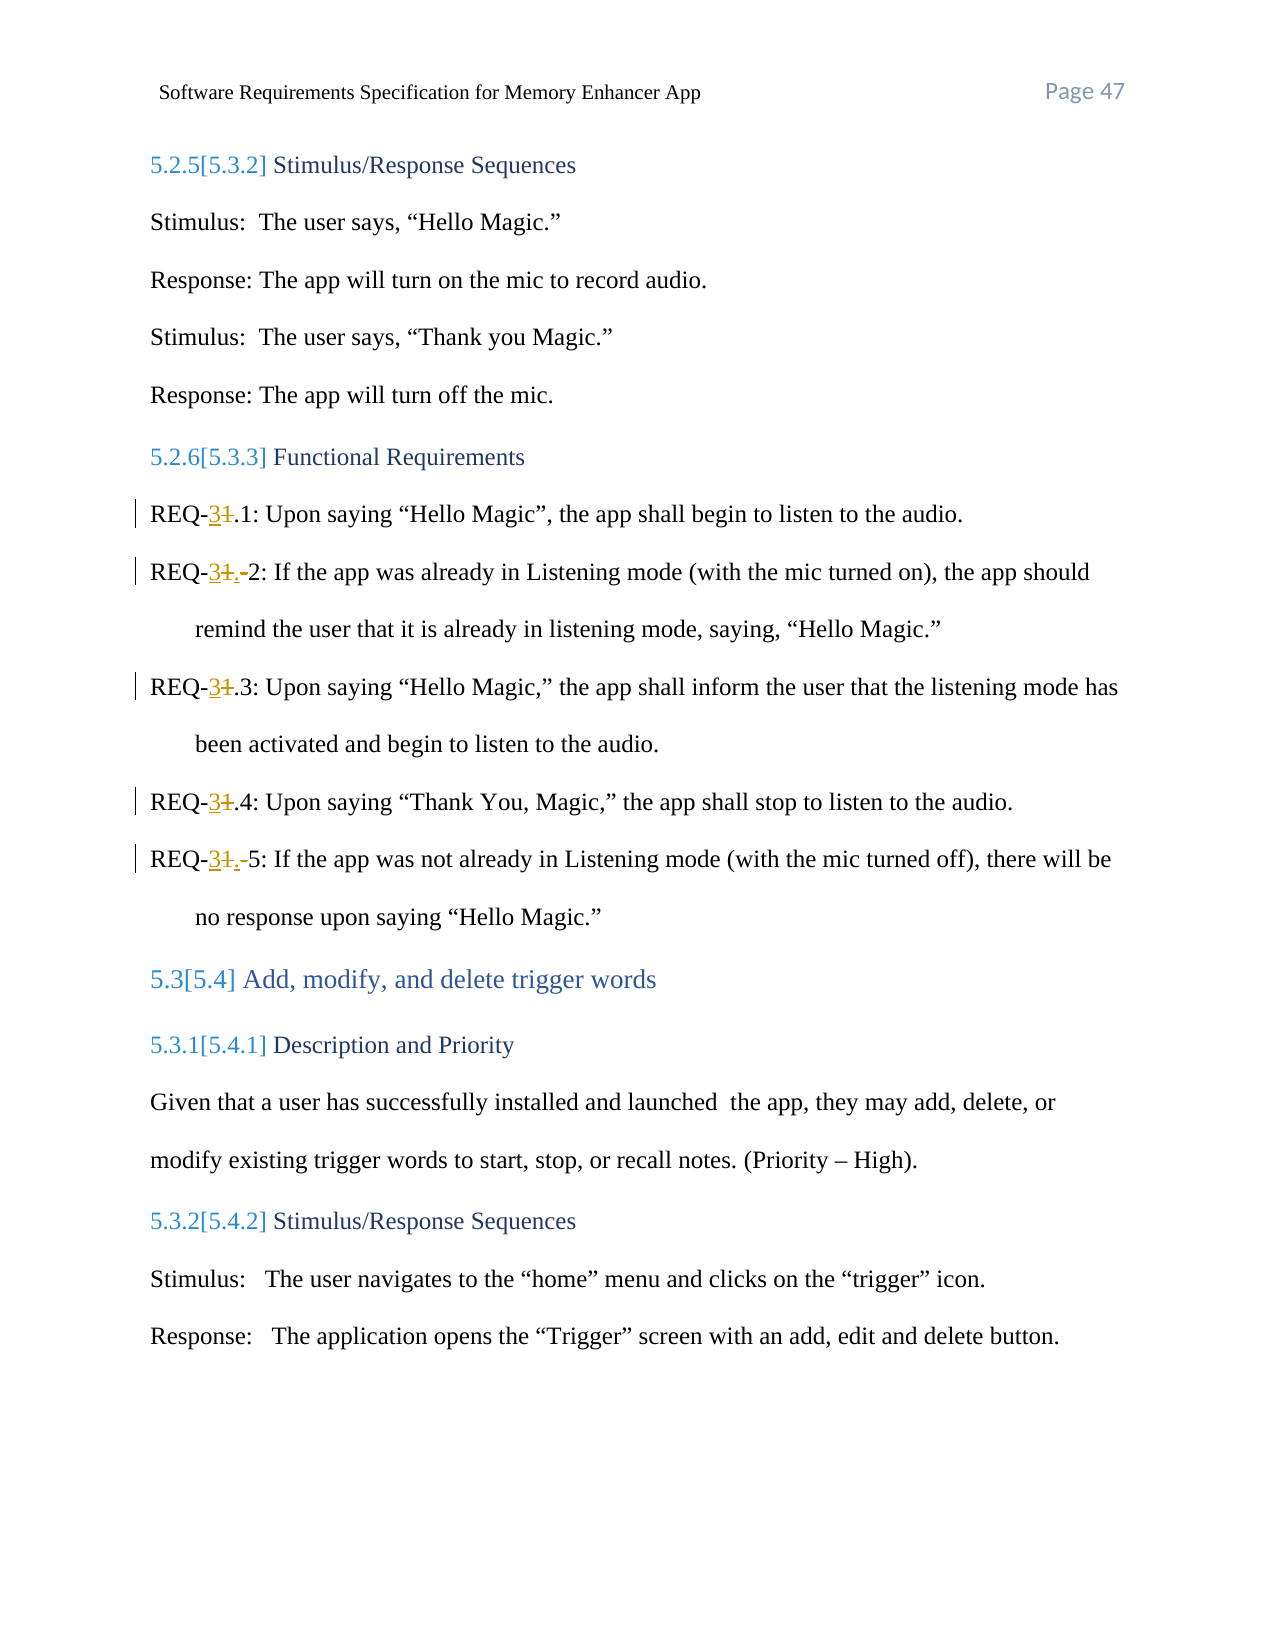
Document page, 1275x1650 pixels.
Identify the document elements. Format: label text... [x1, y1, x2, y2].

text Stimulus: The user says, “Hello Magic.” [150, 207, 1125, 236]
subtitle Stimulus/Response Sequences [150, 1206, 1125, 1235]
text REQ-.3: Upon saying “Hello Magic,” the app shall inform the user that the listening mode has been activated and begin to listen to the audio. [150, 672, 1125, 758]
subtitle Functional Requirements [150, 442, 1125, 470]
text Response: The app will turn on the mic to record audio. [150, 265, 1125, 294]
text REQ-2: If the app was already in Listening mode (with the mic turned on), the app should remind the user that it is already in listening mode, saying, “Hello Magic.” [150, 557, 1125, 643]
subtitle Stimulus/Response Sequences [150, 150, 1125, 179]
text Stimulus: The user says, “Thank you Magic.” [150, 322, 1125, 351]
text Stimulus: The user navigates to the “home” menu and clicks on the “trigger” icon. [150, 1264, 1125, 1293]
text Given that a user has successfully installed and launched the app, they may add, delete, or modify existing trigger words to start, stop, or recall notes. (Priority – High). [150, 1087, 1125, 1173]
text REQ-.4: Upon saying “Thank You, Magic,” the app shall stop to listen to the audio. [150, 787, 1125, 815]
text REQ-5: If the app was not already in Listening mode (with the mic turned off), there will be no response upon saying “Hello Magic.” [150, 844, 1125, 930]
text Response: The app will turn off the mic. [150, 380, 1125, 409]
subtitle Description and Priority [150, 1030, 1125, 1058]
text Response: The application opens the “Trigger” screen with an add, edit and delete button. [150, 1321, 1125, 1350]
subtitle Add, modify, and delete trigger words [150, 963, 1125, 994]
text REQ-.1: Upon saying “Hello Magic”, the app shall begin to listen to the audio. [150, 499, 1125, 528]
